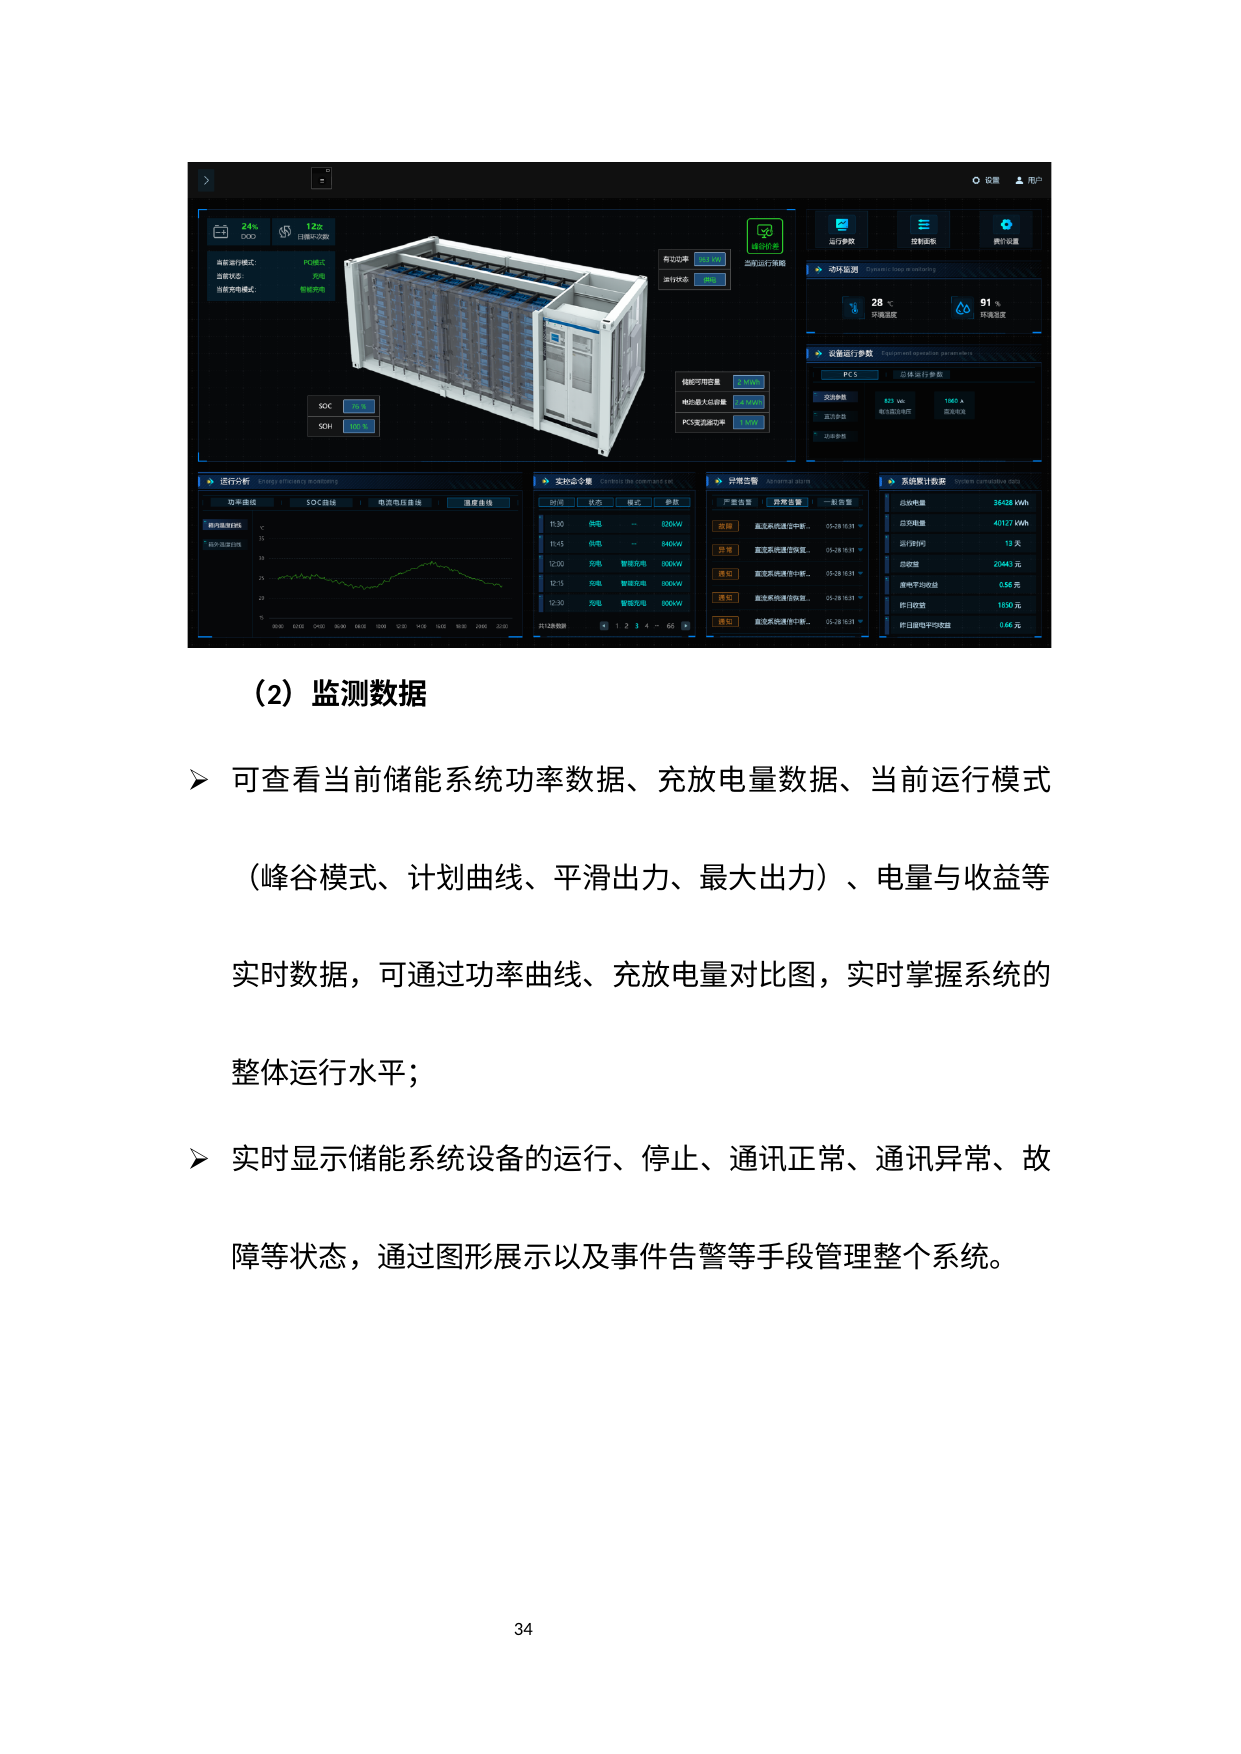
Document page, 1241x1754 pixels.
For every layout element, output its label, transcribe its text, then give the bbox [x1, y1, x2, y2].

list 实时显示储能系统设备的运行、停止、通讯正常、通讯异常、故障等状态，通过图形展示以及事件告警等手段管理整个系统。 [187, 1124, 1053, 1287]
list 可查看当前储能系统功率数据、充放电量数据、当前运行模式（峰谷模式、计划曲线、平滑出力、最大出力）、电量与收益等实时数据，可通过功率曲线、充放电量对比图，实时掌握系统的整体运行水平； [187, 746, 1053, 1103]
picture [187, 162, 1052, 648]
text （2）监测数据 [187, 659, 1053, 724]
